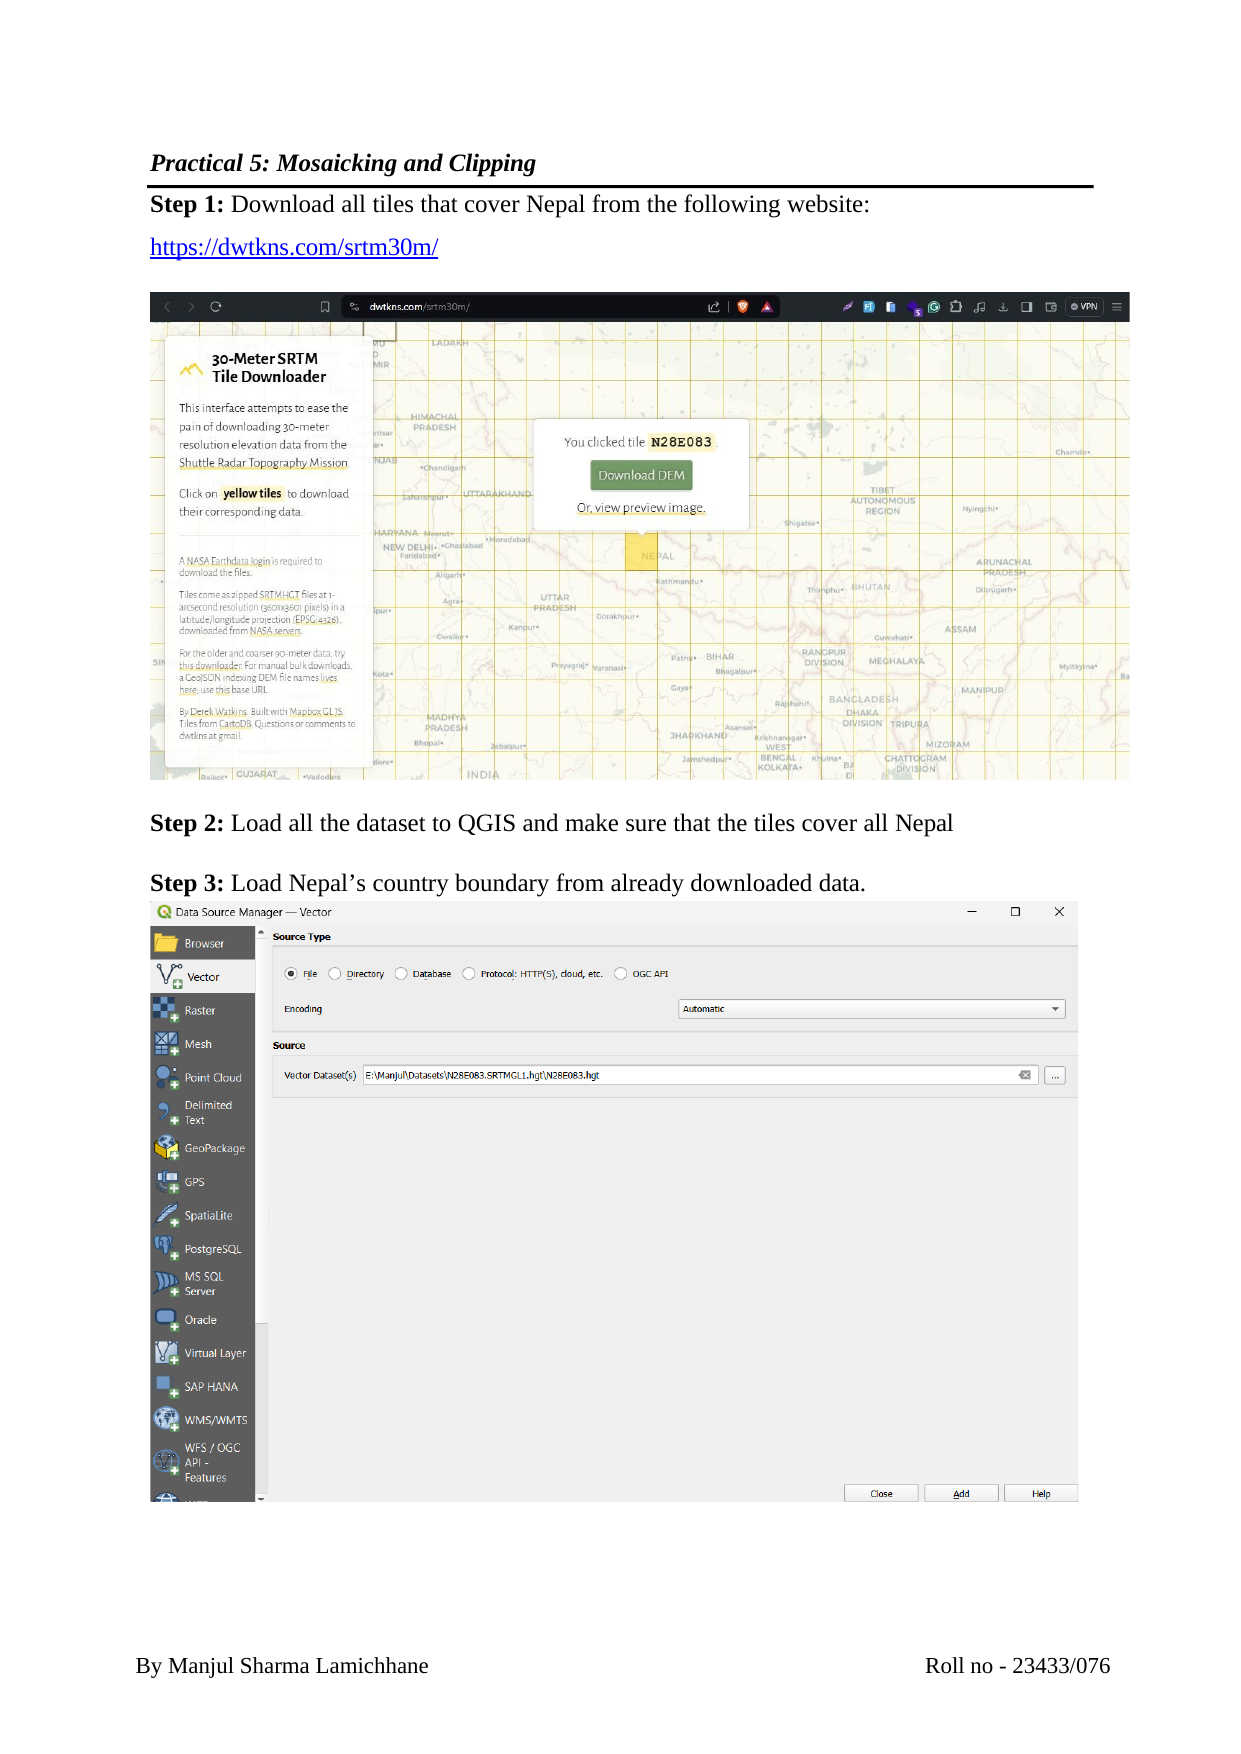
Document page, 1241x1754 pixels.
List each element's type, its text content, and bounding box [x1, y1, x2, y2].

picture [150, 292, 1130, 780]
text Step 2: Load all the dataset to QGIS and make sure that the tiles cover all Nepal [150, 808, 1215, 837]
text Practical 5: Mosaicking and Clipping [150, 148, 1215, 177]
text Step 3: Load Nepal’s country boundary from already downloaded data. [150, 868, 1215, 897]
picture [150, 901, 1079, 1502]
text Step 1: Download all tiles that cover Nepal from the following website: https://dwtkns.com/srtm30m/ [150, 189, 1092, 261]
